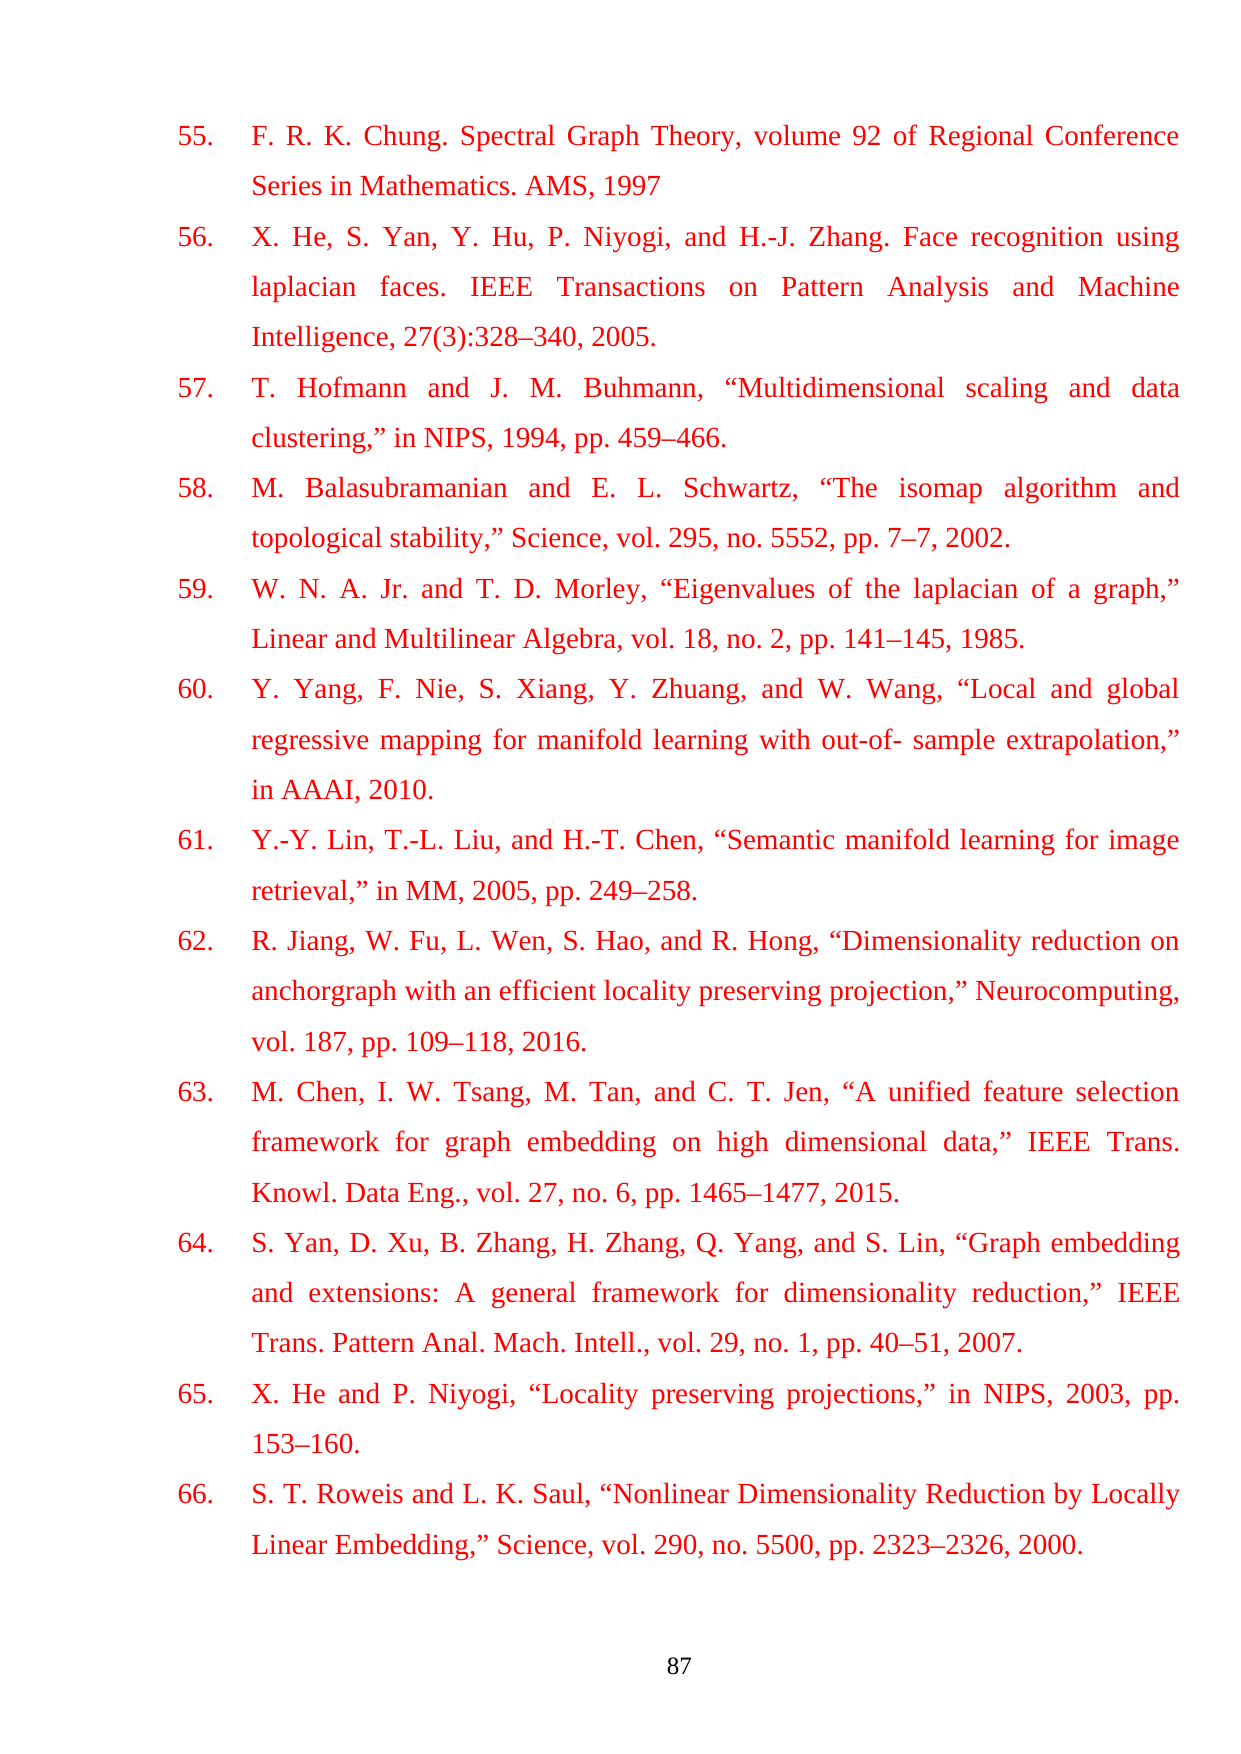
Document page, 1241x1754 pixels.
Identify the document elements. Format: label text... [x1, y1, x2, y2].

list W. N. A. Jr. and T. D. Morley, “Eigenvalues of the laplacian of a graph,” Linear and Multilinear Algebra, vol. 18, no. 2, pp. 141–145, 1985. [177, 571, 1181, 655]
list Y.-Y. Lin, T.-L. Liu, and H.-T. Chen, “Semantic manifold learning for image retrieval,” in MM, 2005, pp. 249–258. [177, 822, 1181, 906]
list Y. Yang, F. Nie, S. Xiang, Y. Zhuang, and W. Wang, “Local and global regressive mapping for manifold learning with out-of- sample extrapolation,” in AAAI, 2010. [177, 672, 1181, 806]
list R. Jiang, W. Fu, L. Wen, S. Hao, and R. Hong, “Dimensionality reduction on anchorgraph with an efficient locality preserving projection,” Neurocomputing, vol. 187, pp. 109–118, 2016. [177, 923, 1181, 1057]
list M. Chen, I. W. Tsang, M. Tan, and C. T. Jen, “A unified feature selection framework for graph embedding on high dimensional data,” IEEE Trans. Knowl. Data Eng., vol. 27, no. 6, pp. 1465–1477, 2015. [177, 1074, 1181, 1208]
list T. Hofmann and J. M. Buhmann, “Multidimensional scaling and data clustering,” in NIPS, 1994, pp. 459–466. [177, 370, 1181, 453]
list X. He, S. Yan, Y. Hu, P. Niyogi, and H.-J. Zhang. Face recognition using laplacian faces. IEEE Transactions on Pattern Analysis and Machine Intelligence, 27(3):328–340, 2005. [177, 219, 1181, 353]
list M. Balasubramanian and E. L. Schwartz, “The isomap algorithm and topological stability,” Science, vol. 295, no. 5552, pp. 7–7, 2002. [177, 470, 1181, 554]
list S. Yan, D. Xu, B. Zhang, H. Zhang, Q. Yang, and S. Lin, “Graph embedding and extensions: A general framework for dimensionality reduction,” IEEE Trans. Pattern Anal. Mach. Intell., vol. 29, no. 1, pp. 40–51, 2007. [177, 1225, 1181, 1359]
list F. R. K. Chung. Spectral Graph Theory, volume 92 of Regional Conference Series in Mathematics. AMS, 1997 [177, 118, 1181, 202]
list X. He and P. Niyogi, “Locality preserving projections,” in NIPS, 2003, pp. 153–160. [177, 1376, 1181, 1460]
list S. T. Roweis and L. K. Saul, “Nonlinear Dimensionality Reduction by Locally Linear Embedding,” Science, vol. 290, no. 5500, pp. 2323–2326, 2000. [177, 1477, 1181, 1560]
